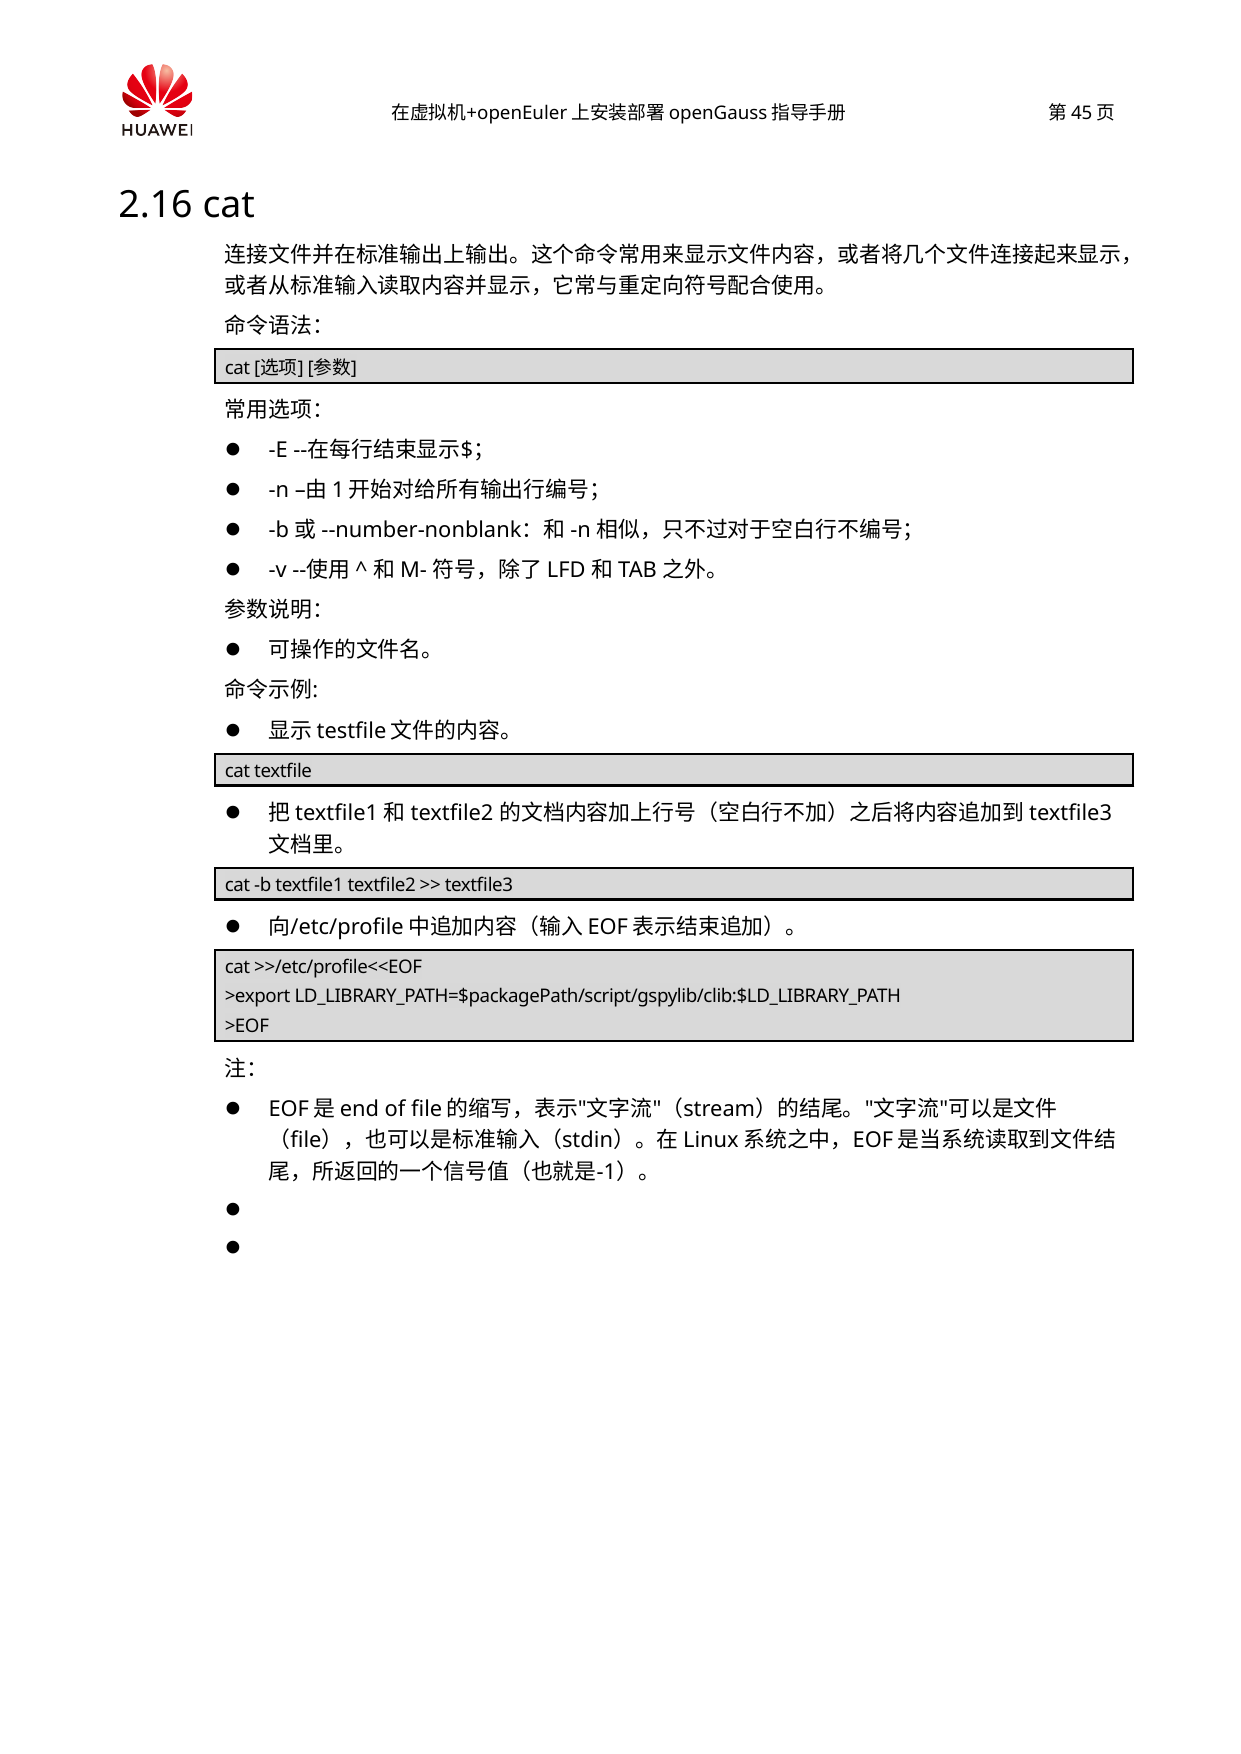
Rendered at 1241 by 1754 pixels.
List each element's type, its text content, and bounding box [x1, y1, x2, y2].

text EOF是end of file的缩写，表示"文字流"（stream）的结尾。"文字流"可以是文件（file），也可以是标准输入（stdin）。在Linux系统之中，EOF是当系统读取到文件结尾，所返回的一个信号值（也就是-1）。 [224, 1091, 1122, 1186]
text >EOF [216, 1008, 1132, 1040]
text -E --在每行结束显示$； [224, 432, 1122, 464]
text 命令语法： [224, 308, 1122, 340]
text 参数说明： [224, 592, 1122, 624]
text -b 或 --number-nonblank：和 -n 相似，只不过对于空白行不编号； [224, 512, 1122, 544]
text 连接文件并在标准输出上输出。这个命令常用来显示文件内容，或者将几个文件连接起来显示，或者从标准输入读取内容并显示，它常与重定向符号配合使用。 [224, 237, 1122, 300]
text 常用选项： [224, 392, 1122, 424]
text 注： [224, 1051, 1122, 1082]
text cat -b textfile1 textfile2 >> textfile3 [216, 869, 1132, 898]
text 可操作的文件名。 [224, 632, 1122, 664]
text 命令示例: [224, 672, 1122, 704]
text >export LD_LIBRARY_PATH=$packagePath/script/gspylib/clib:$LD_LIBRARY_PATH [216, 979, 1132, 1008]
text cat [选项] [参数] [216, 350, 1132, 382]
text 显示testfile文件的内容。 [224, 713, 1122, 744]
subtitle cat [118, 177, 1122, 228]
text -v --使用 ^ 和 M- 符号，除了 LFD 和 TAB 之外。 [224, 552, 1122, 584]
text 把 textfile1 和 textfile2 的文档内容加上行号（空白行不加）之后将内容追加到 textfile3 文档里。 [224, 795, 1122, 858]
text 向/etc/profile中追加内容（输入EOF表示结束追加）。 [224, 909, 1122, 941]
picture [122, 64, 193, 136]
text -n –由1开始对给所有输出行编号； [224, 472, 1122, 504]
text cat >>/etc/profile<<EOF [216, 951, 1132, 979]
text cat textfile [216, 755, 1132, 784]
